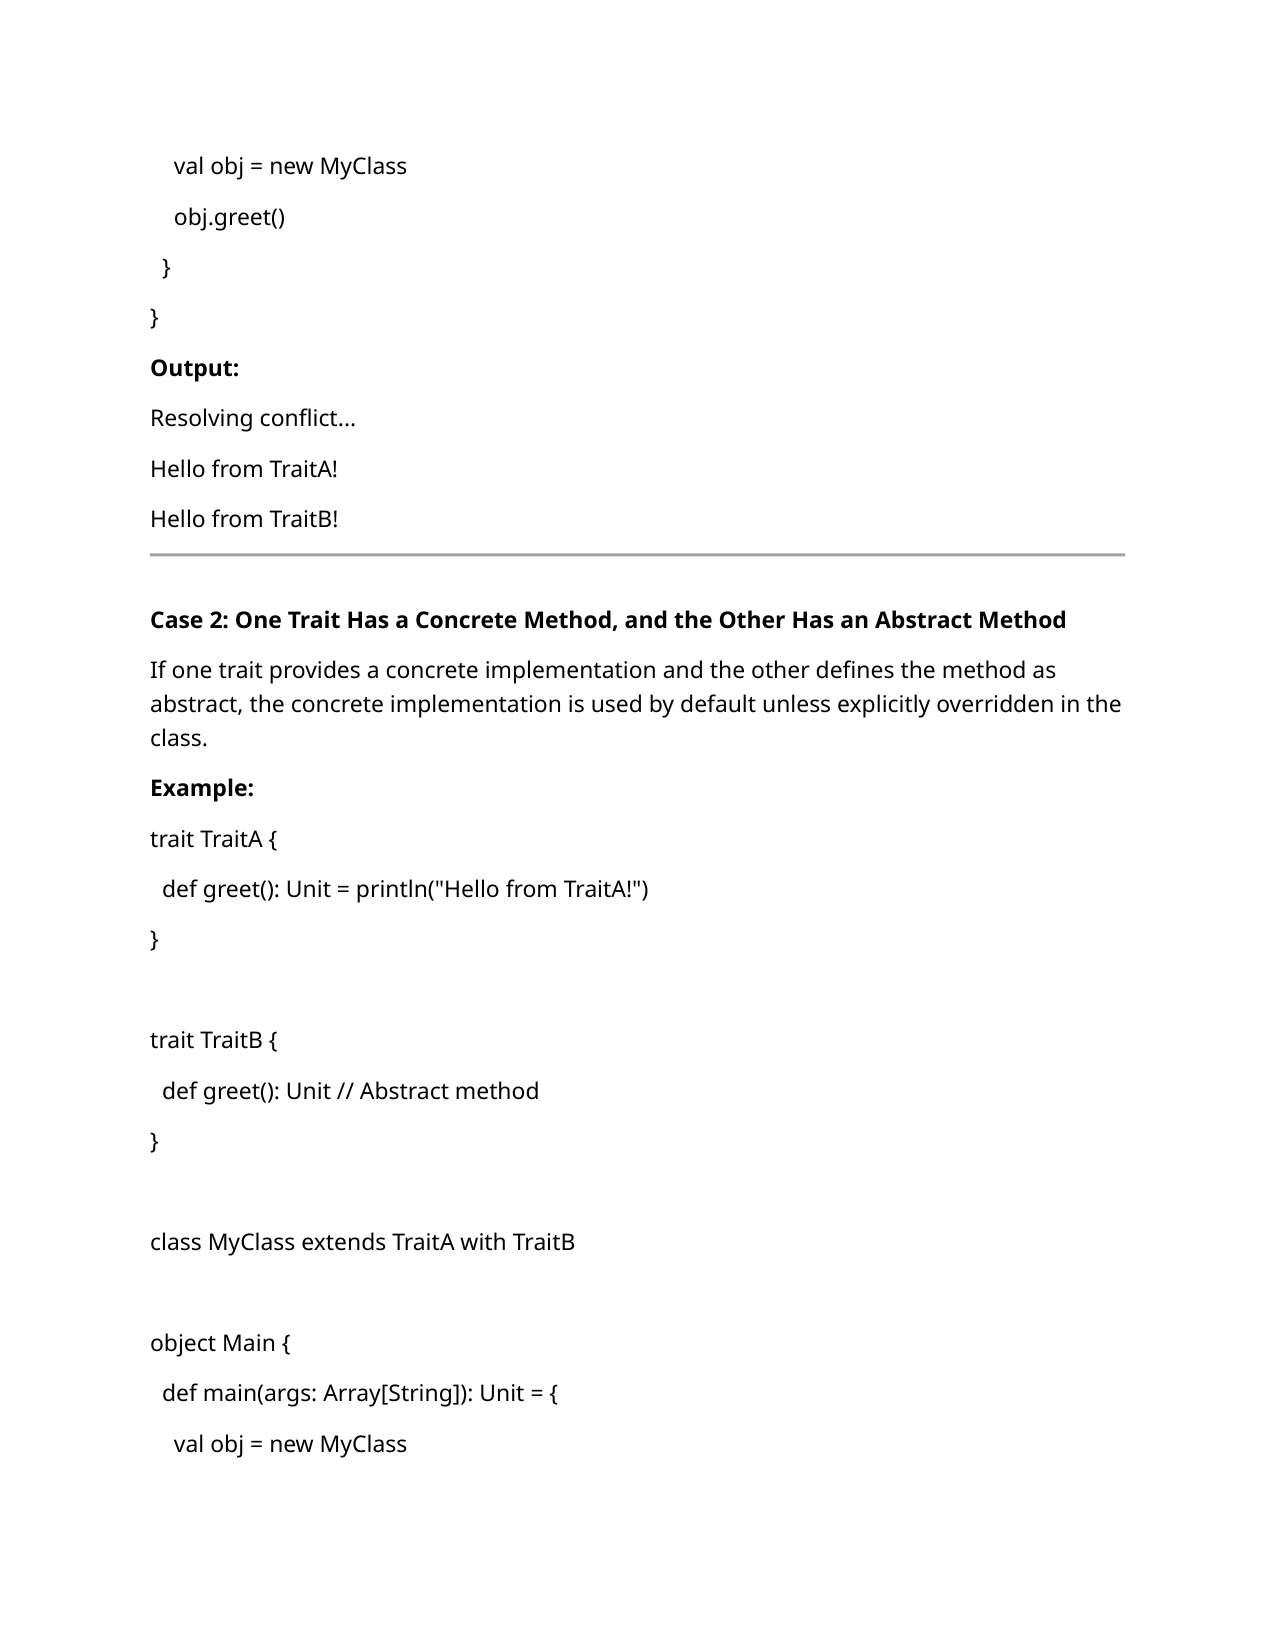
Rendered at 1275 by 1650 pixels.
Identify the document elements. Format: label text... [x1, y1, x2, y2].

text Example: [150, 772, 1125, 803]
text val obj = new MyClass [150, 1427, 1125, 1459]
text class MyClass extends TraitA with TraitB [150, 1226, 1125, 1257]
text Hello from TraitA! [150, 452, 1125, 484]
text object Main { [150, 1327, 1125, 1358]
text Resolving conflict... [150, 402, 1125, 433]
text If one trait provides a concrete implementation and the other defines the method as abstract, the concrete implementation is used by default unless explicitly overridden in the class. [150, 654, 1125, 753]
text trait TraitA { [150, 822, 1125, 854]
text } [150, 1125, 1125, 1156]
text } [150, 301, 1125, 332]
text obj.greet() [150, 200, 1125, 232]
text val obj = new MyClass [150, 150, 1125, 181]
text trait TraitB { [150, 1024, 1125, 1055]
text Case 2: One Trait Has a Concrete Method, and the Other Has an Abstract Method [150, 604, 1125, 635]
text def greet(): Unit // Abstract method [150, 1074, 1125, 1106]
text Output: [150, 352, 1125, 383]
text def main(args: Array[String]): Unit = { [150, 1377, 1125, 1408]
text } [150, 251, 1125, 282]
text } [150, 923, 1125, 954]
text def greet(): Unit = println("Hello from TraitA!") [150, 873, 1125, 904]
text Hello from TraitB! [150, 503, 1125, 534]
